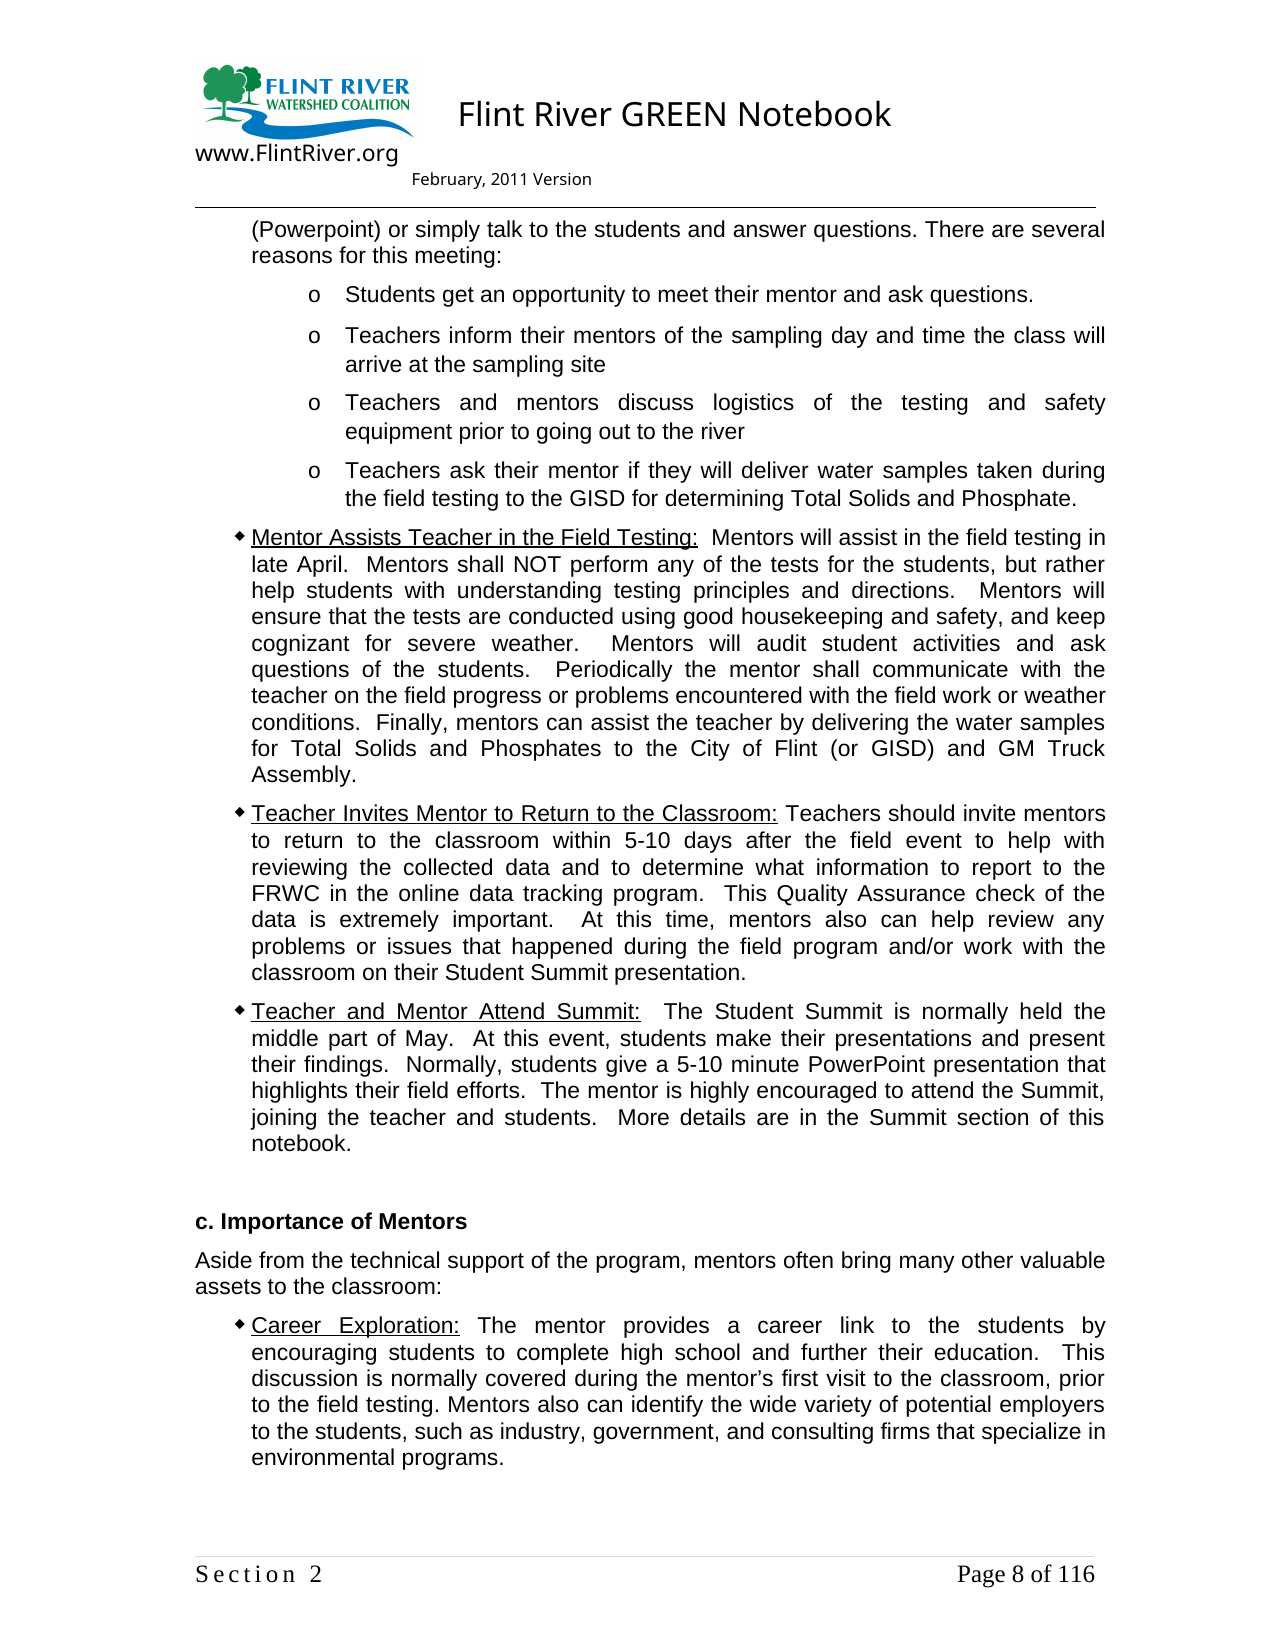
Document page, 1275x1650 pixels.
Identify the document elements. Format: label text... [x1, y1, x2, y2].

list Teachers ask their mentor if they will deliver water samples taken during the field testing to the GISD for determining Total Solids and Phosphate. [307, 457, 1106, 511]
list Mentor Assists Teacher in the Field Testing: Mentors will assist in the field testing in late April. Mentors shall NOT perform any of the tests for the students, but rather help students with understanding testing principles and directions. Mentors will ensure that the tests are conducted using good housekeeping and safety, and keep cognizant for severe weather. Mentors will audit student activities and ask questions of the students. Periodically the mentor shall communicate with the teacher on the field progress or problems encountered with the field work or weather conditions. Finally, mentors can assist the teacher by delivering the water samples for Total Solids and Phosphates to the City of Flint (or GISD) and GM Truck Assembly. [232, 524, 1106, 788]
list Teacher and Mentor Attend Summit: The Student Summit is normally held the middle part of May. At this event, students make their presentations and present their findings. Normally, students give a 5-10 minute PowerPoint presentation that highlights their field efforts. The mentor is highly encouraged to attend the Summit, joining the teacher and students. More details are in the Summit section of this notebook. [232, 998, 1106, 1156]
list Teachers and mentors discuss logistics of the testing and safety equipment prior to going out to the river [307, 389, 1106, 444]
list Teachers inform their mentors of the sampling day and time the class will arrive at the sampling site [307, 322, 1106, 377]
list Career Exploration: The mentor provides a career link to the students by encouraging students to complete high school and further their education. This discussion is normally covered during the mentor’s first visit to the classroom, prior to the field testing. Mentors also can identify the wide variety of potential employers to the students, such as industry, government, and consulting firms that specialize in environmental programs. [232, 1312, 1106, 1471]
list Students get an opportunity to meet their mentor and ask questions. [307, 281, 1106, 310]
text c. Importance of Mentors [195, 1208, 1106, 1234]
list Teacher Invites Mentor to Return to the Classroom: Teachers should invite mentors to return to the classroom within 5-10 days after the field event to help with reviewing the collected data and to determine what information to report to the FRWC in the online data tracking program. This Quality Assurance check of the data is extremely important. At this time, mentors also can help review any problems or issues that happened during the field program and/or work with the classroom on their Student Summit presentation. [232, 800, 1106, 985]
picture [195, 56, 421, 147]
text Aside from the technical support of the program, mentors often bring many other valuable assets to the classroom: [195, 1247, 1106, 1299]
